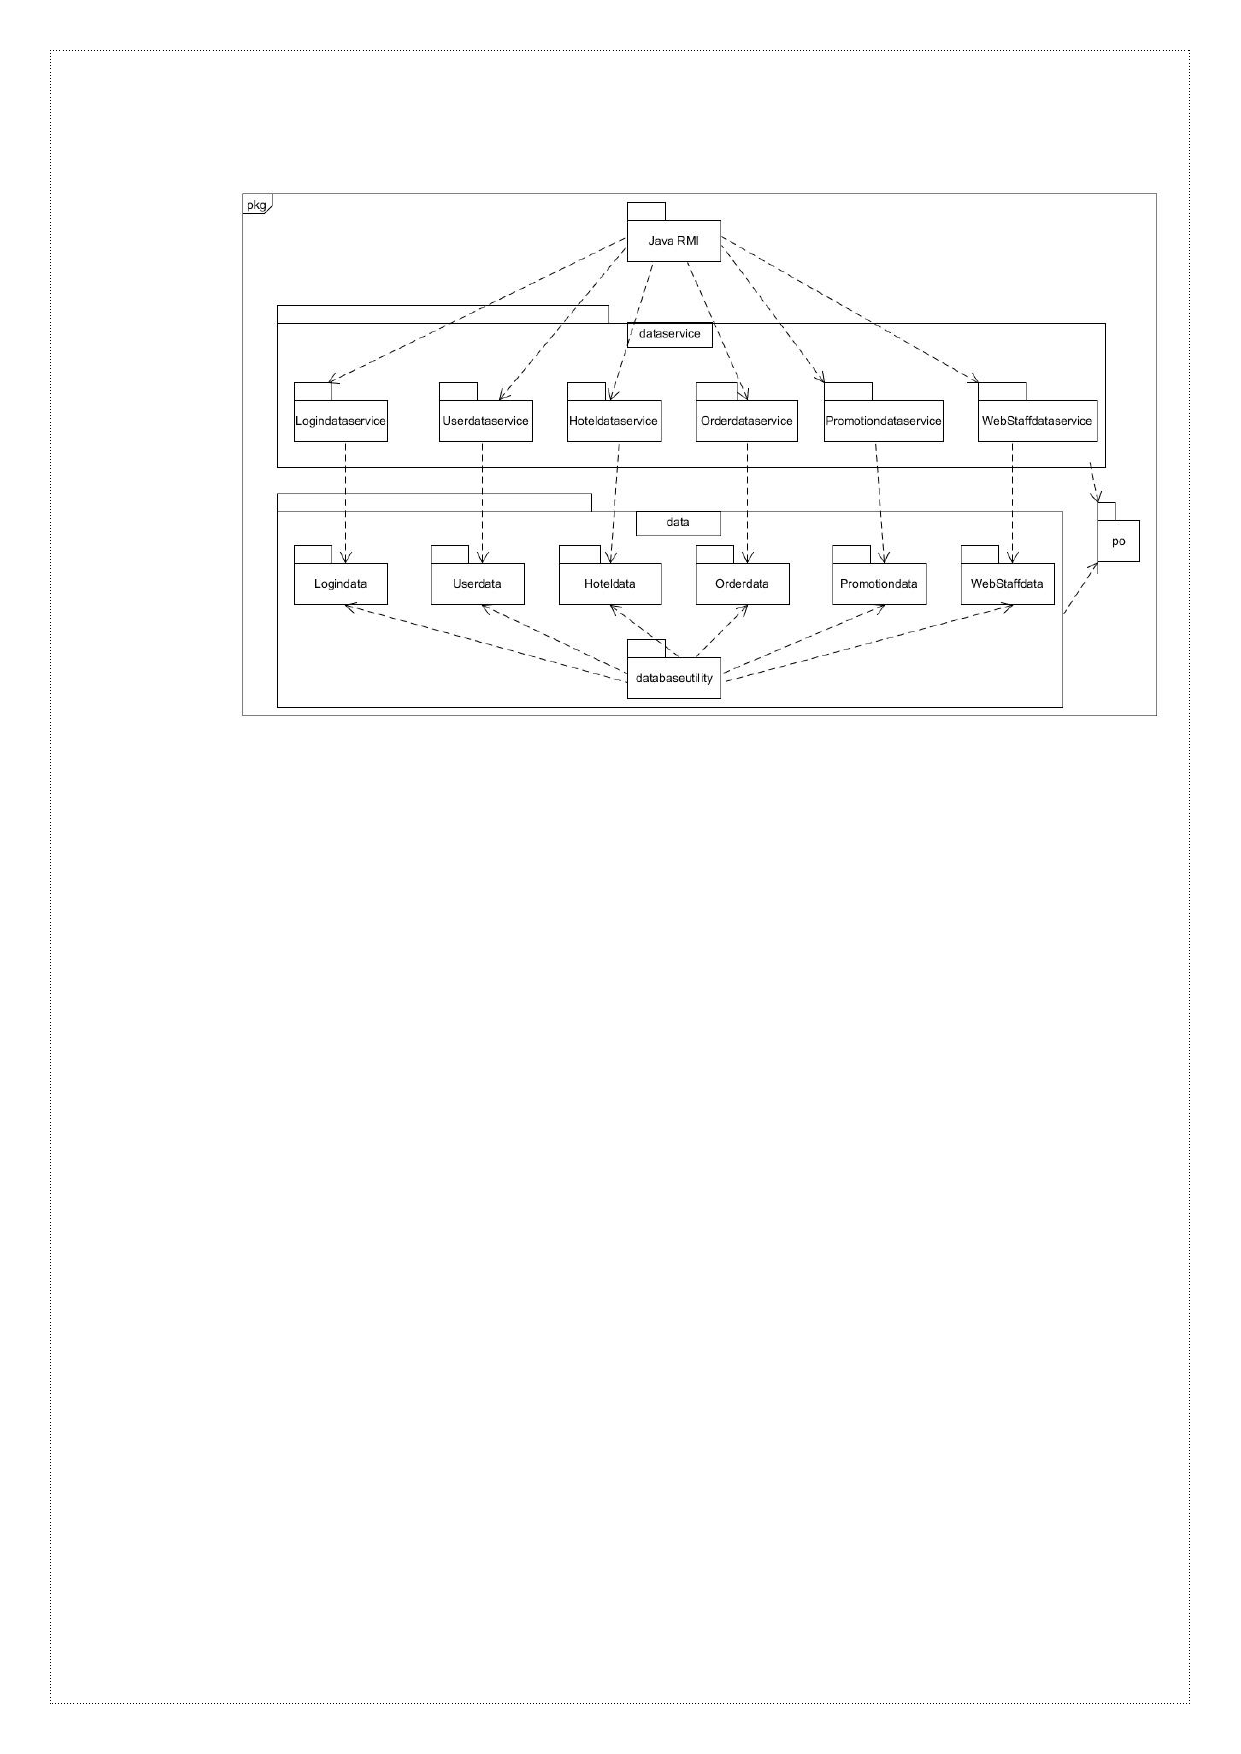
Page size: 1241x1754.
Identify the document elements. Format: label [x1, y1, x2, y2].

picture [225, 176, 1174, 733]
